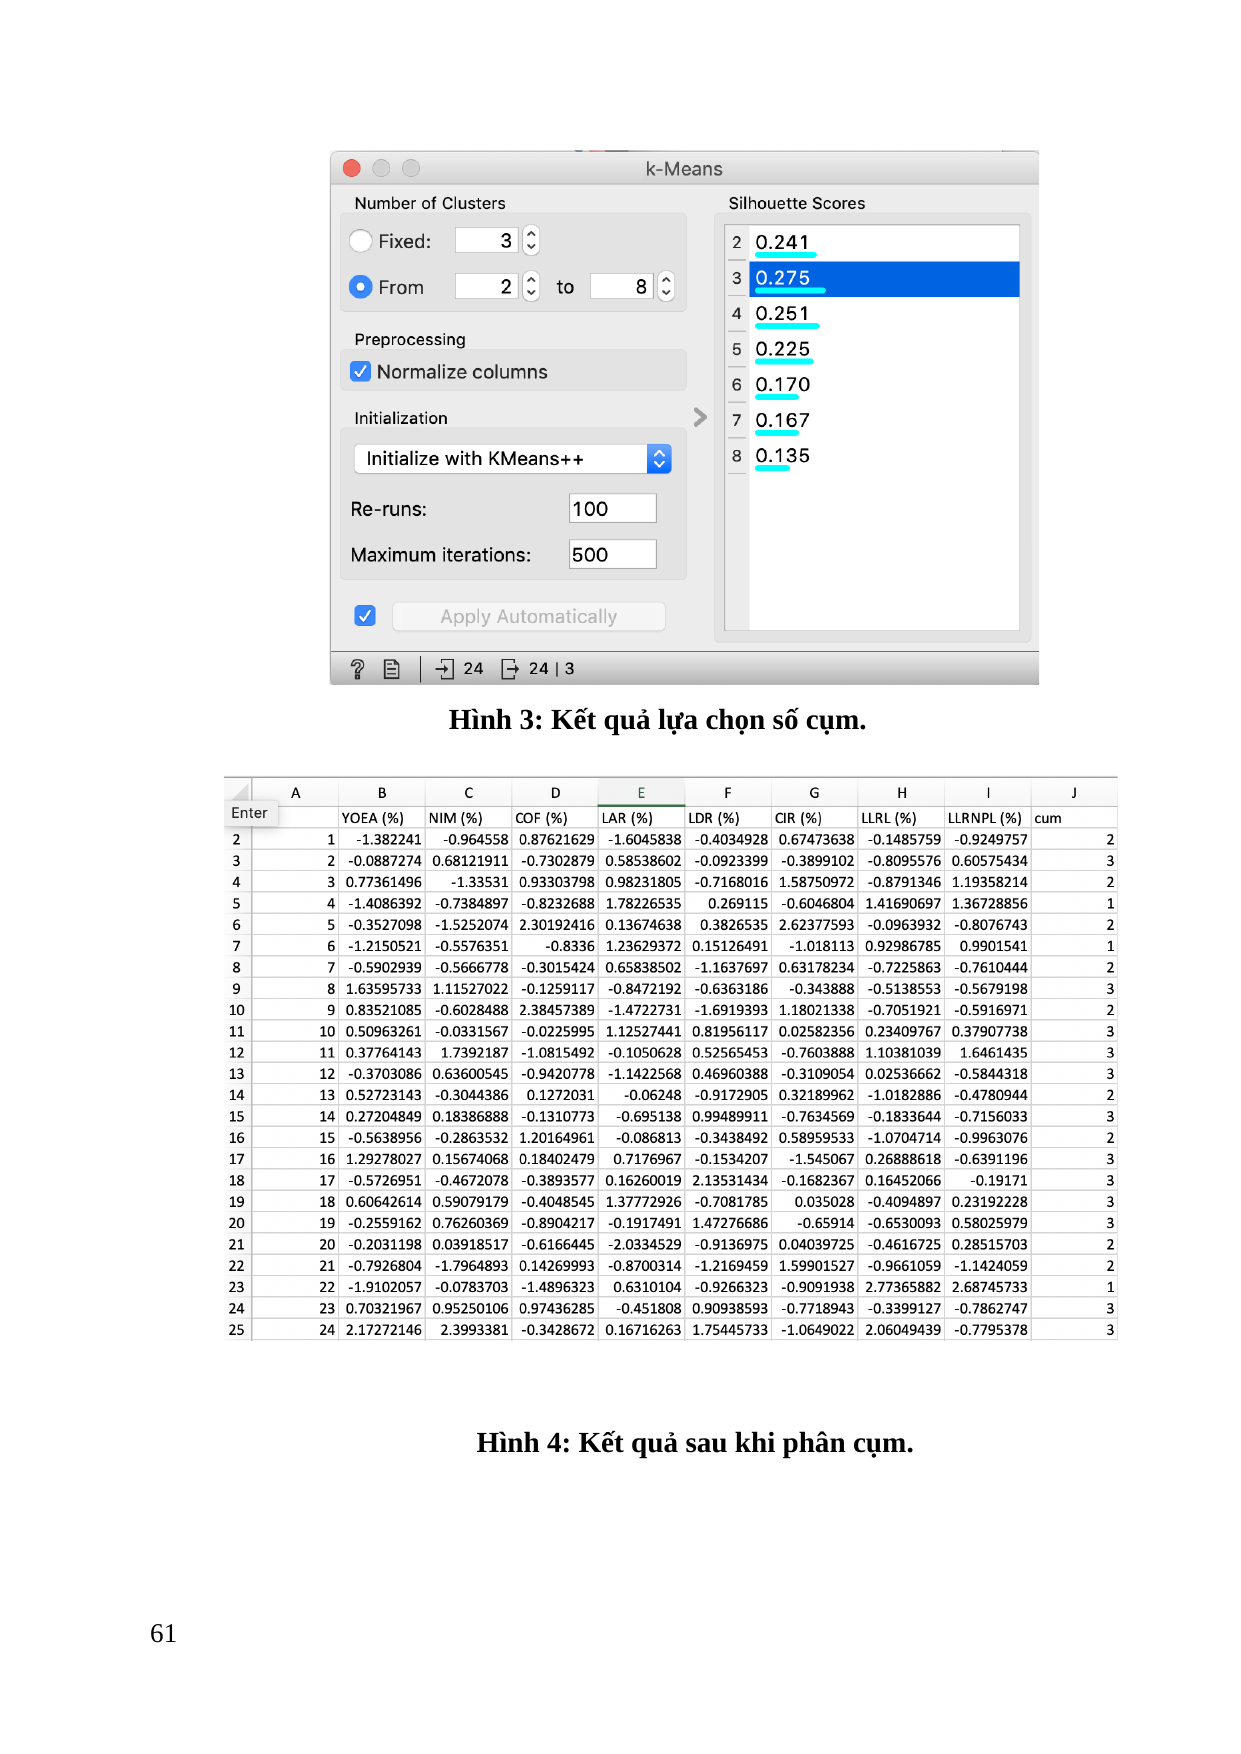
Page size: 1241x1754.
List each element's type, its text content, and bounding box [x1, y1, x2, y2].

picture [223, 775, 1118, 1341]
text Hình 4: Kết quả sau khi phân cụm. [300, 1425, 1090, 1458]
picture [329, 150, 1040, 685]
